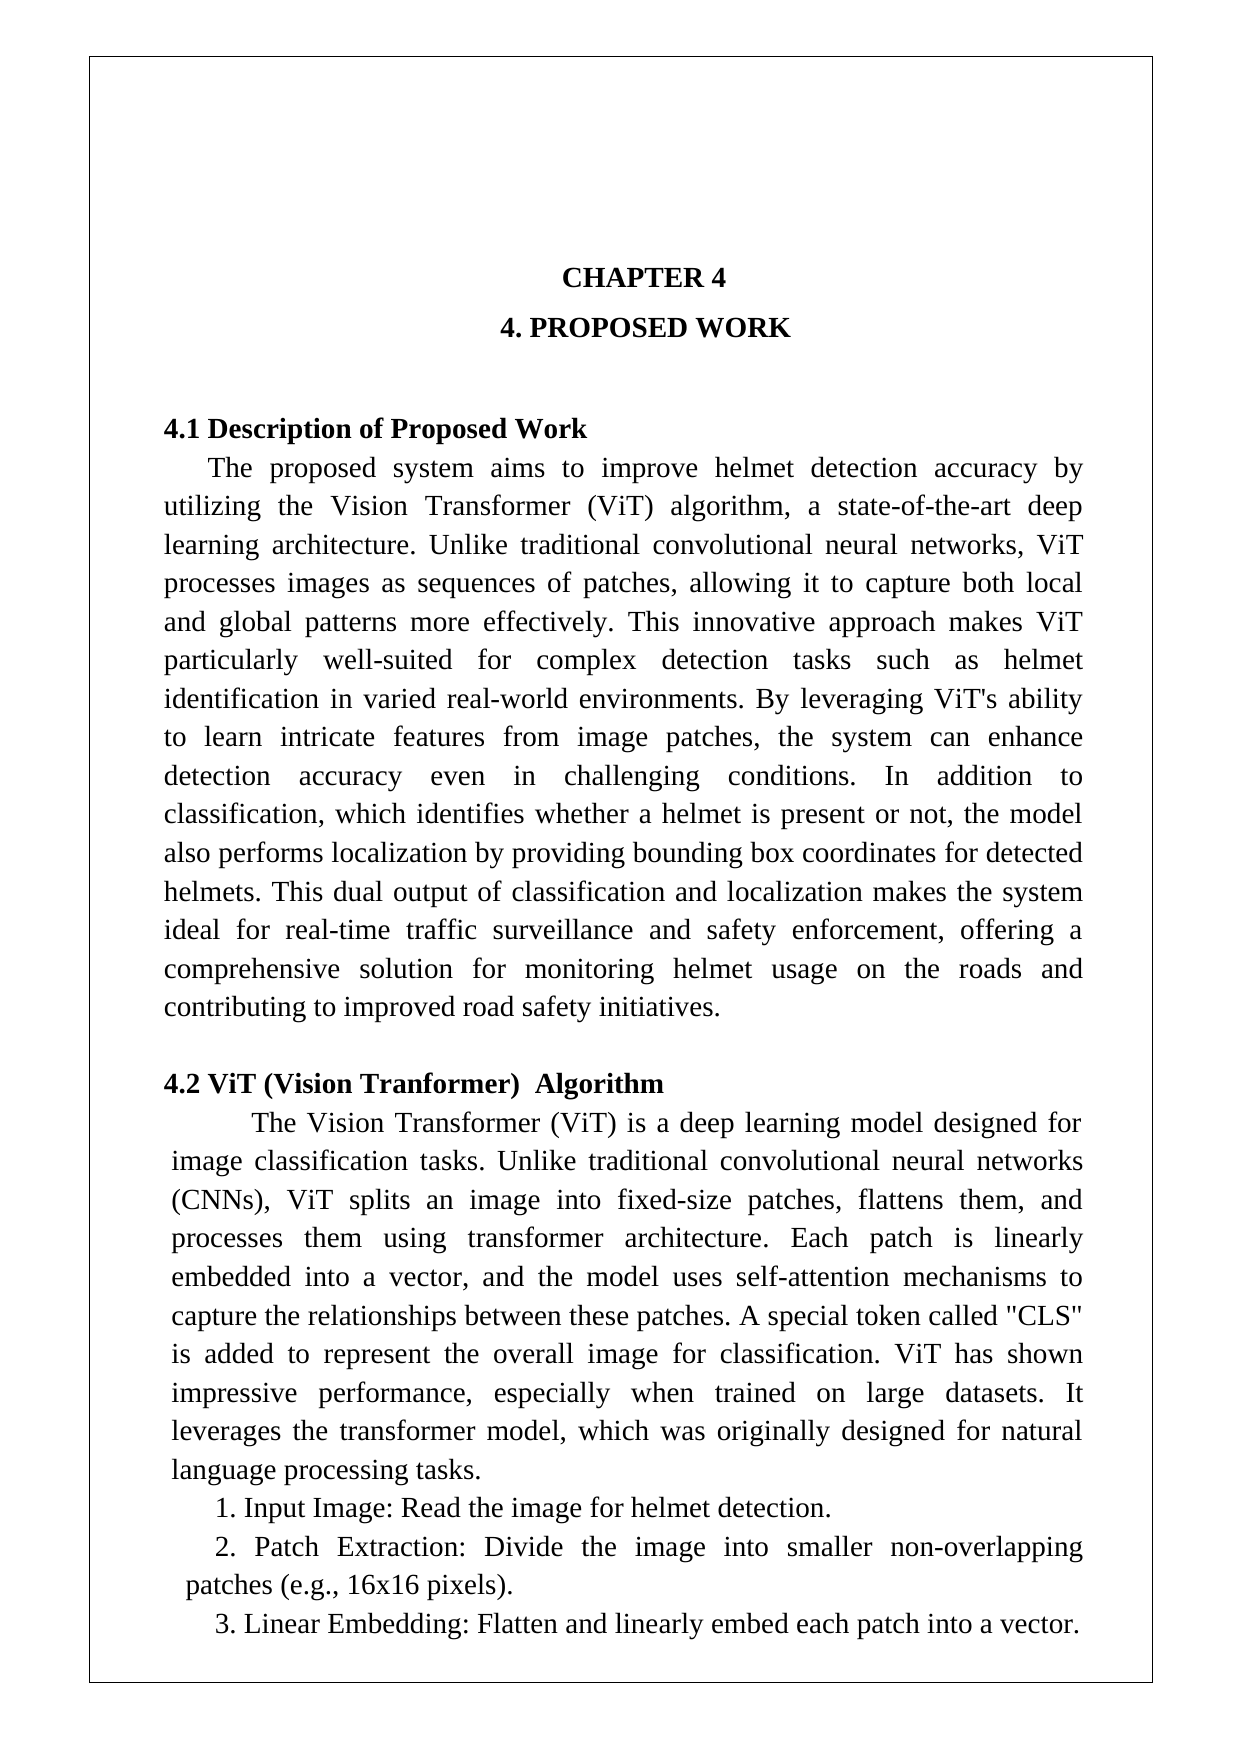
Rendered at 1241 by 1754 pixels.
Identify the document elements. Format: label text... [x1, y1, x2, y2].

text The Vision Transformer (ViT) is a deep learning model designed for image classification tasks. Unlike traditional convolutional neural networks (CNNs), ViT splits an image into fixed-size patches, flattens them, and processes them using transformer architecture. Each patch is linearly embedded into a vector, and the model uses self-attention mechanisms to capture the relationships between these patches. A special token called "CLS" is added to represent the overall image for classification. ViT has shown impressive performance, especially when trained on large datasets. It leverages the transformer model, which was originally designed for natural language processing tasks. [98, 1105, 1084, 1485]
text 1. Input Image: Read the image for helmet detection. [214, 1490, 1084, 1524]
text 4.1 Description of Proposed Work [164, 411, 1084, 445]
text 3. Linear Embedding: Flatten and linearly embed each patch into a vector. [214, 1606, 1084, 1639]
text CHAPTER 4 [196, 260, 1144, 294]
text 2. Patch Extraction: Divide the image into smaller non-overlapping patches (e.g., 16x16 pixels). [185, 1529, 1084, 1601]
text 4.2 ViT (Vision Tranformer) Algorithm [98, 1066, 1084, 1100]
list 4. PROPOSED WORK [98, 311, 1144, 344]
text The proposed system aims to improve helmet detection accuracy by utilizing the Vision Transformer (ViT) algorithm, a state-of-the-art deep learning architecture. Unlike traditional convolutional neural networks, ViT processes images as sequences of patches, allowing it to capture both local and global patterns more effectively. This innovative approach makes ViT particularly well-suited for complex detection tasks such as helmet identification in varied real-world environments. By leveraging ViT's ability to learn intricate features from image patches, the system can enhance detection accuracy even in challenging conditions. In addition to classification, which identifies whether a helmet is present or not, the model also performs localization by providing bounding box coordinates for detected helmets. This dual output of classification and localization makes the system ideal for real-time traffic surveillance and safety enforcement, offering a comprehensive solution for monitoring helmet usage on the roads and contributing to improved road safety initiatives. [164, 450, 1084, 1023]
